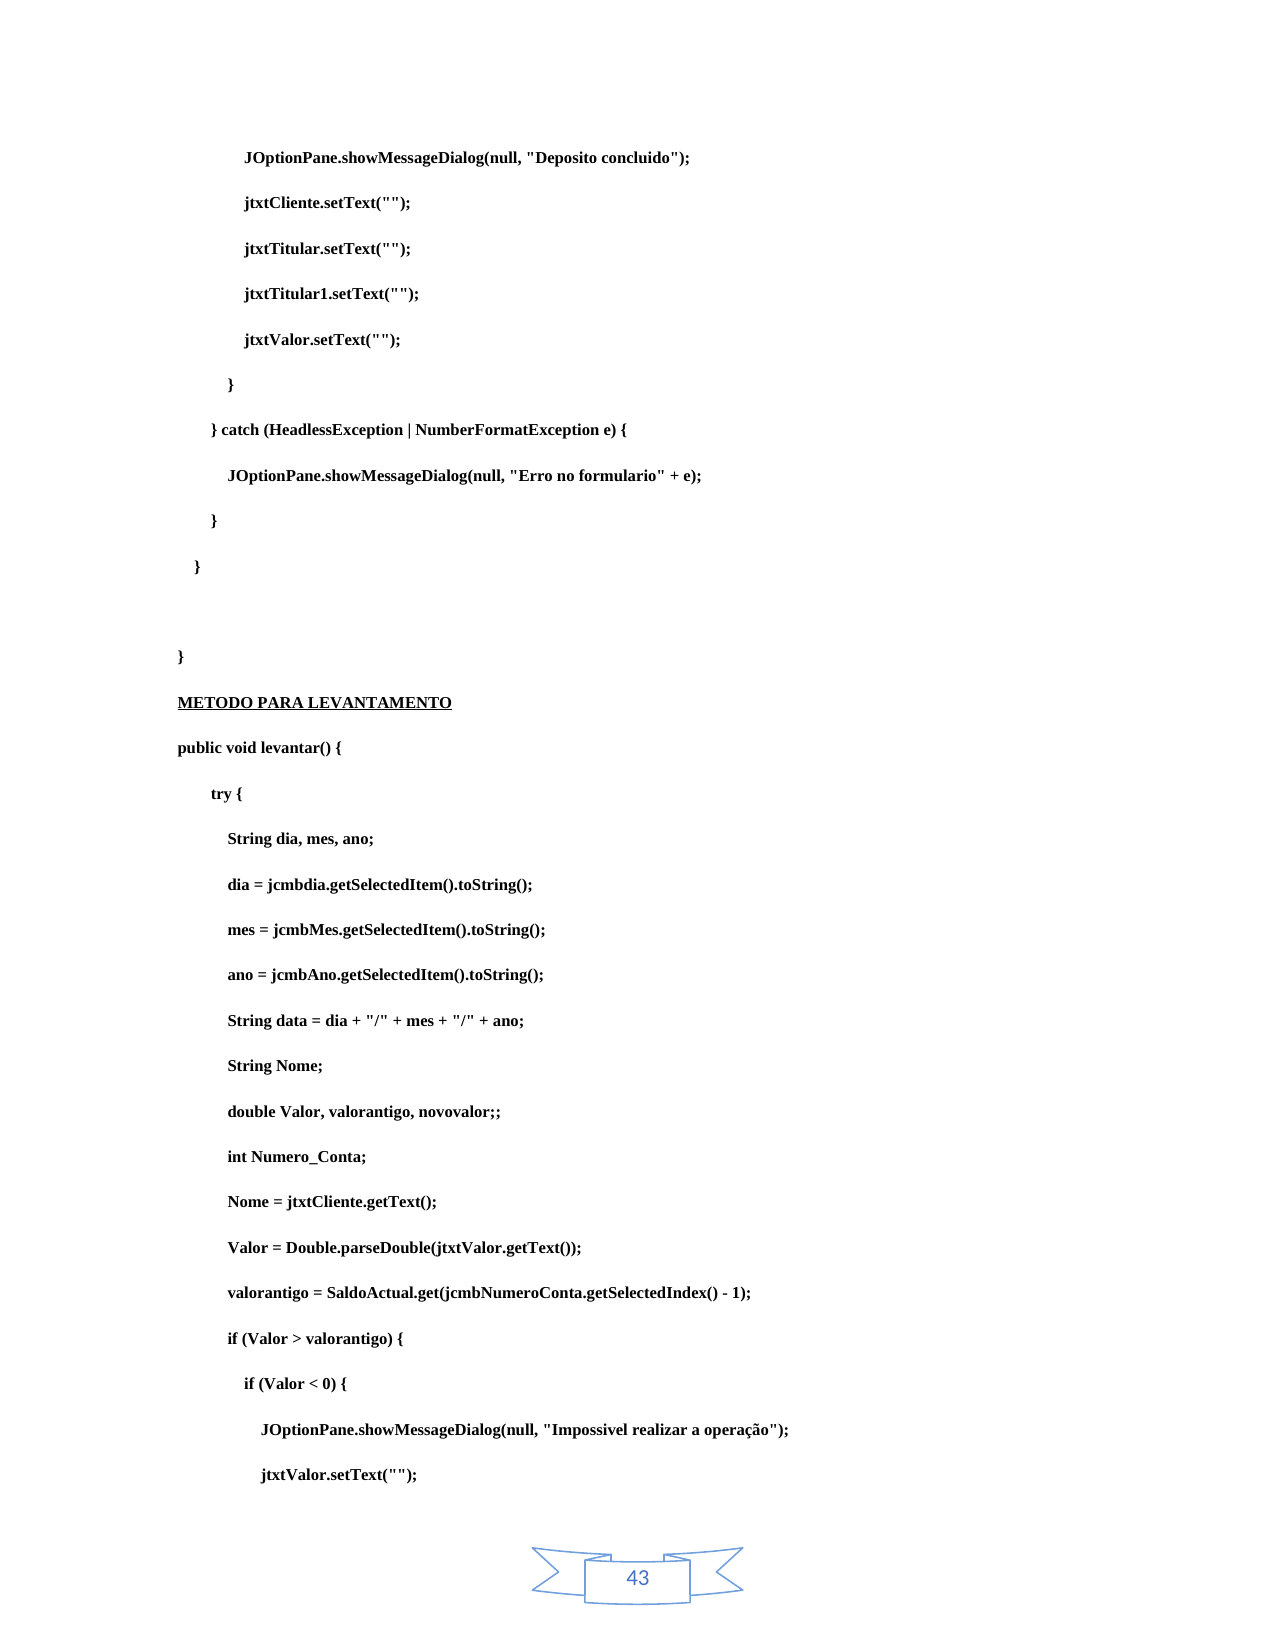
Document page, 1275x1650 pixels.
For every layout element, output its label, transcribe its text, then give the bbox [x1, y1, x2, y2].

text if (Valor > valorantigo) { [177, 1328, 1098, 1348]
text public void levantar() { [177, 738, 1098, 757]
text } [177, 511, 1098, 530]
text } [177, 647, 1098, 666]
text jtxtValor.setText(""); [177, 1465, 1098, 1484]
text try { [177, 783, 1098, 803]
text JOptionPane.showMessageDialog(null, "Erro no formulario" + e); [177, 466, 1098, 485]
text double Valor, valorantigo, novovalor;; [177, 1101, 1098, 1121]
text ano = jcmbAno.getSelectedItem().toString(); [177, 965, 1098, 984]
text int Numero_Conta; [177, 1147, 1098, 1166]
text } catch (HeadlessException | NumberFormatException e) { [177, 420, 1098, 439]
text String Nome; [177, 1056, 1098, 1075]
text METODO PARA LEVANTAMENTO [177, 693, 1098, 712]
text jtxtValor.setText(""); [177, 329, 1098, 348]
text jtxtTitular.setText(""); [177, 238, 1098, 258]
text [177, 1419, 1098, 1438]
text String data = dia + "/" + mes + "/" + ano; [177, 1011, 1098, 1030]
text mes = jcmbMes.getSelectedItem().toString(); [177, 920, 1098, 939]
text } [177, 375, 1098, 394]
text if (Valor < 0) { [177, 1374, 1098, 1393]
text jtxtCliente.setText(""); [177, 193, 1098, 212]
text Valor = Double.parseDouble(jtxtValor.getText()); [177, 1238, 1098, 1257]
text Nome = jtxtCliente.getText(); [177, 1192, 1098, 1211]
text dia = jcmbdia.getSelectedItem().toString(); [177, 874, 1098, 893]
text JOptionPane.showMessageDialog(null, "Deposito concluido"); [177, 148, 1098, 167]
text jtxtTitular1.setText(""); [177, 284, 1098, 303]
text String dia, mes, ano; [177, 829, 1098, 848]
text valorantigo = SaldoActual.get(jcmbNumeroConta.getSelectedIndex() - 1); [177, 1283, 1098, 1302]
text } [177, 556, 1098, 576]
